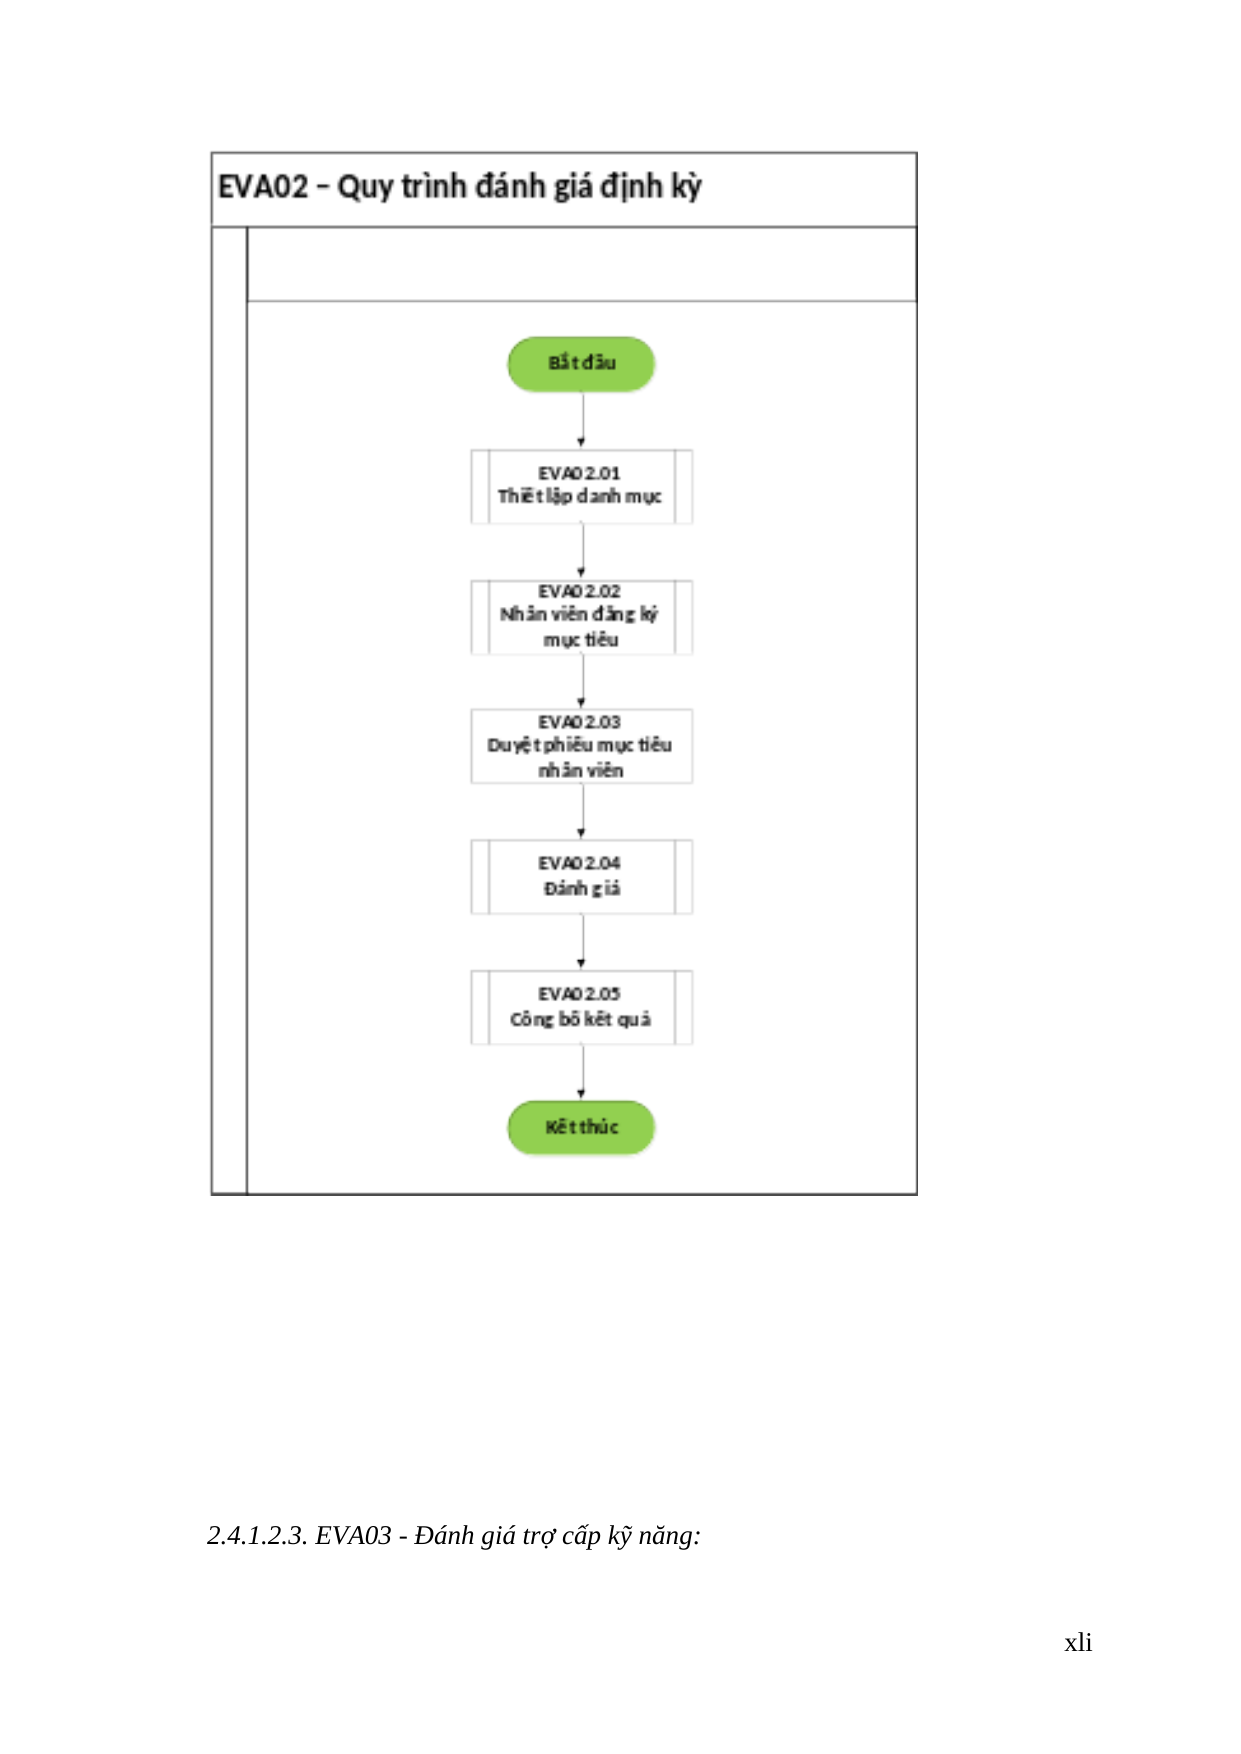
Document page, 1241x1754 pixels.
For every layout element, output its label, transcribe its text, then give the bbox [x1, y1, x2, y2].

text 2.4.1.2.3. EVA03 - Đánh giá trợ cấp kỹ năng: [207, 1519, 1092, 1550]
